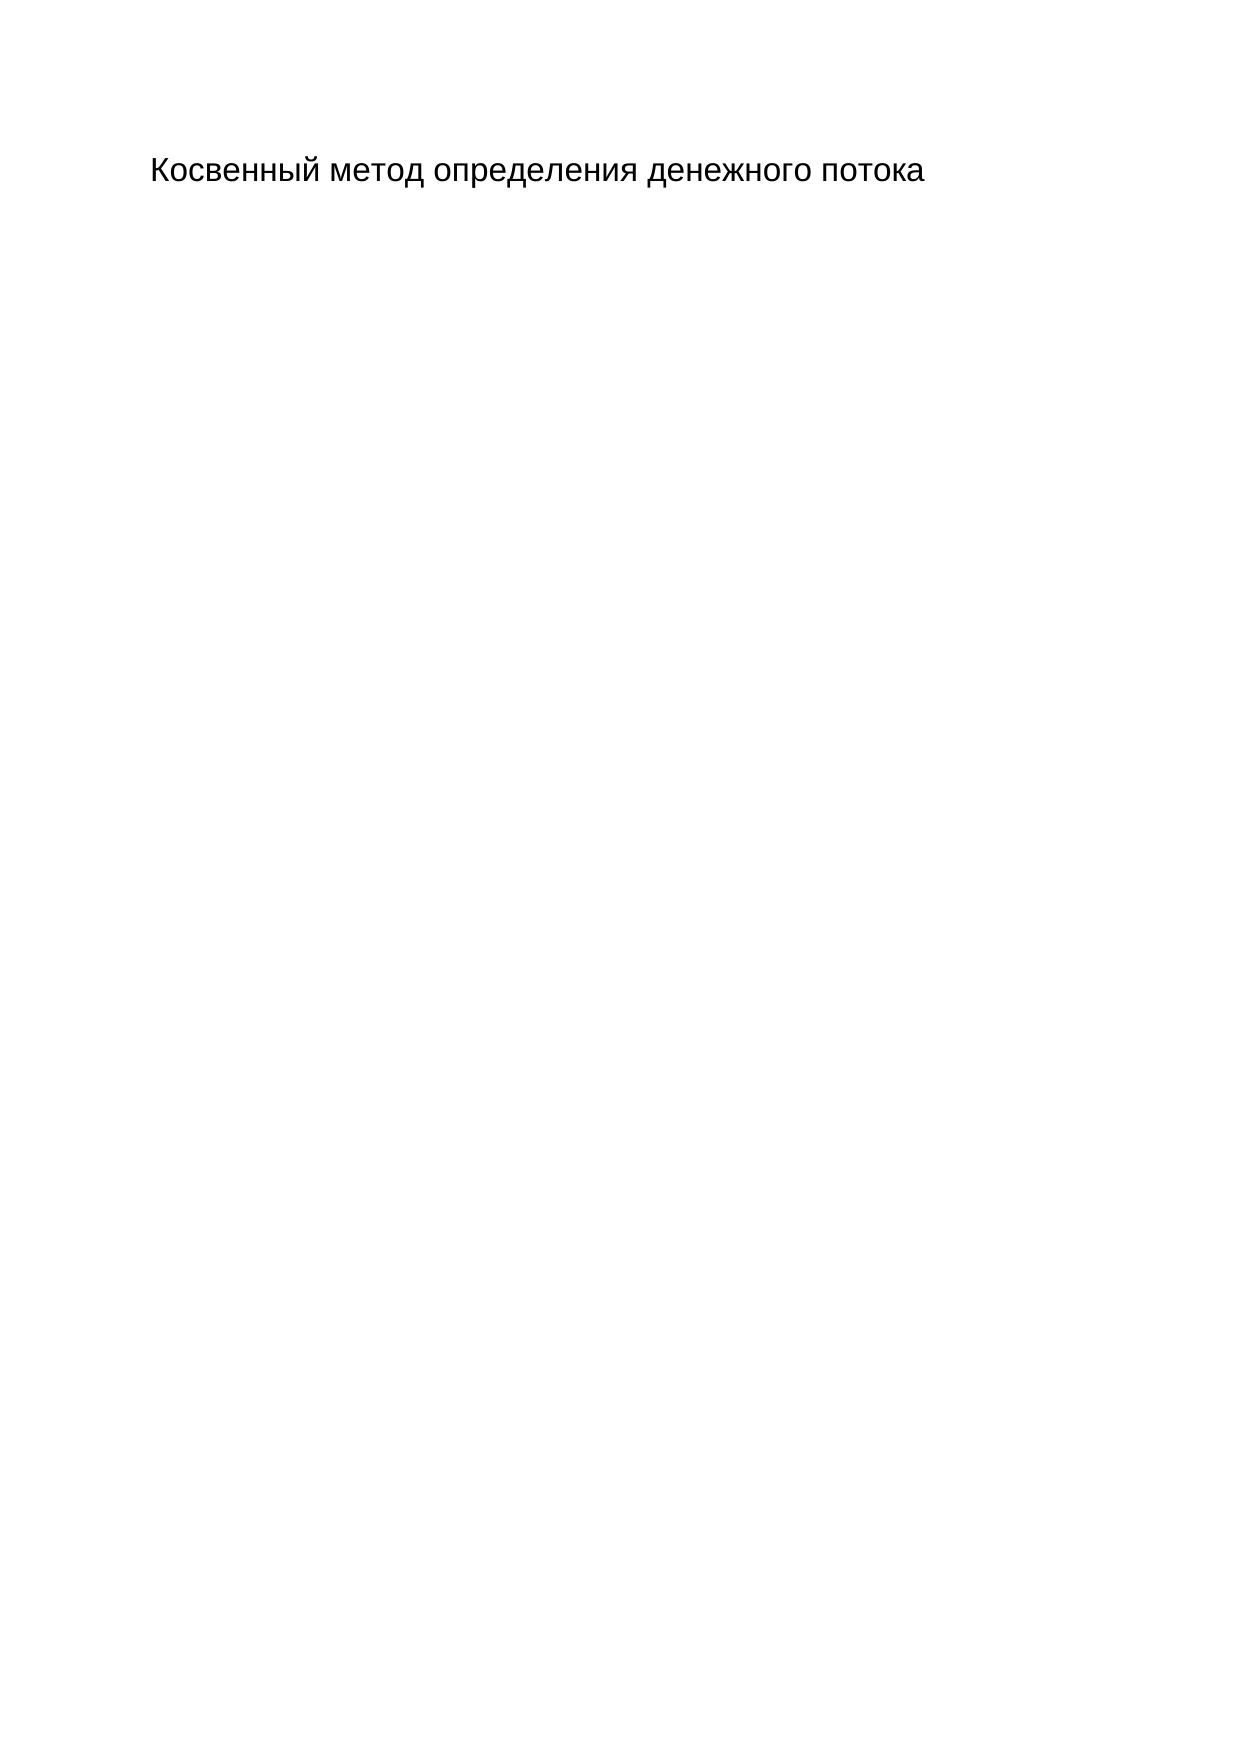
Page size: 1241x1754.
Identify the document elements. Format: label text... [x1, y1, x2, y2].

subtitle Косвенный метод определения денежного потока [150, 150, 1090, 188]
